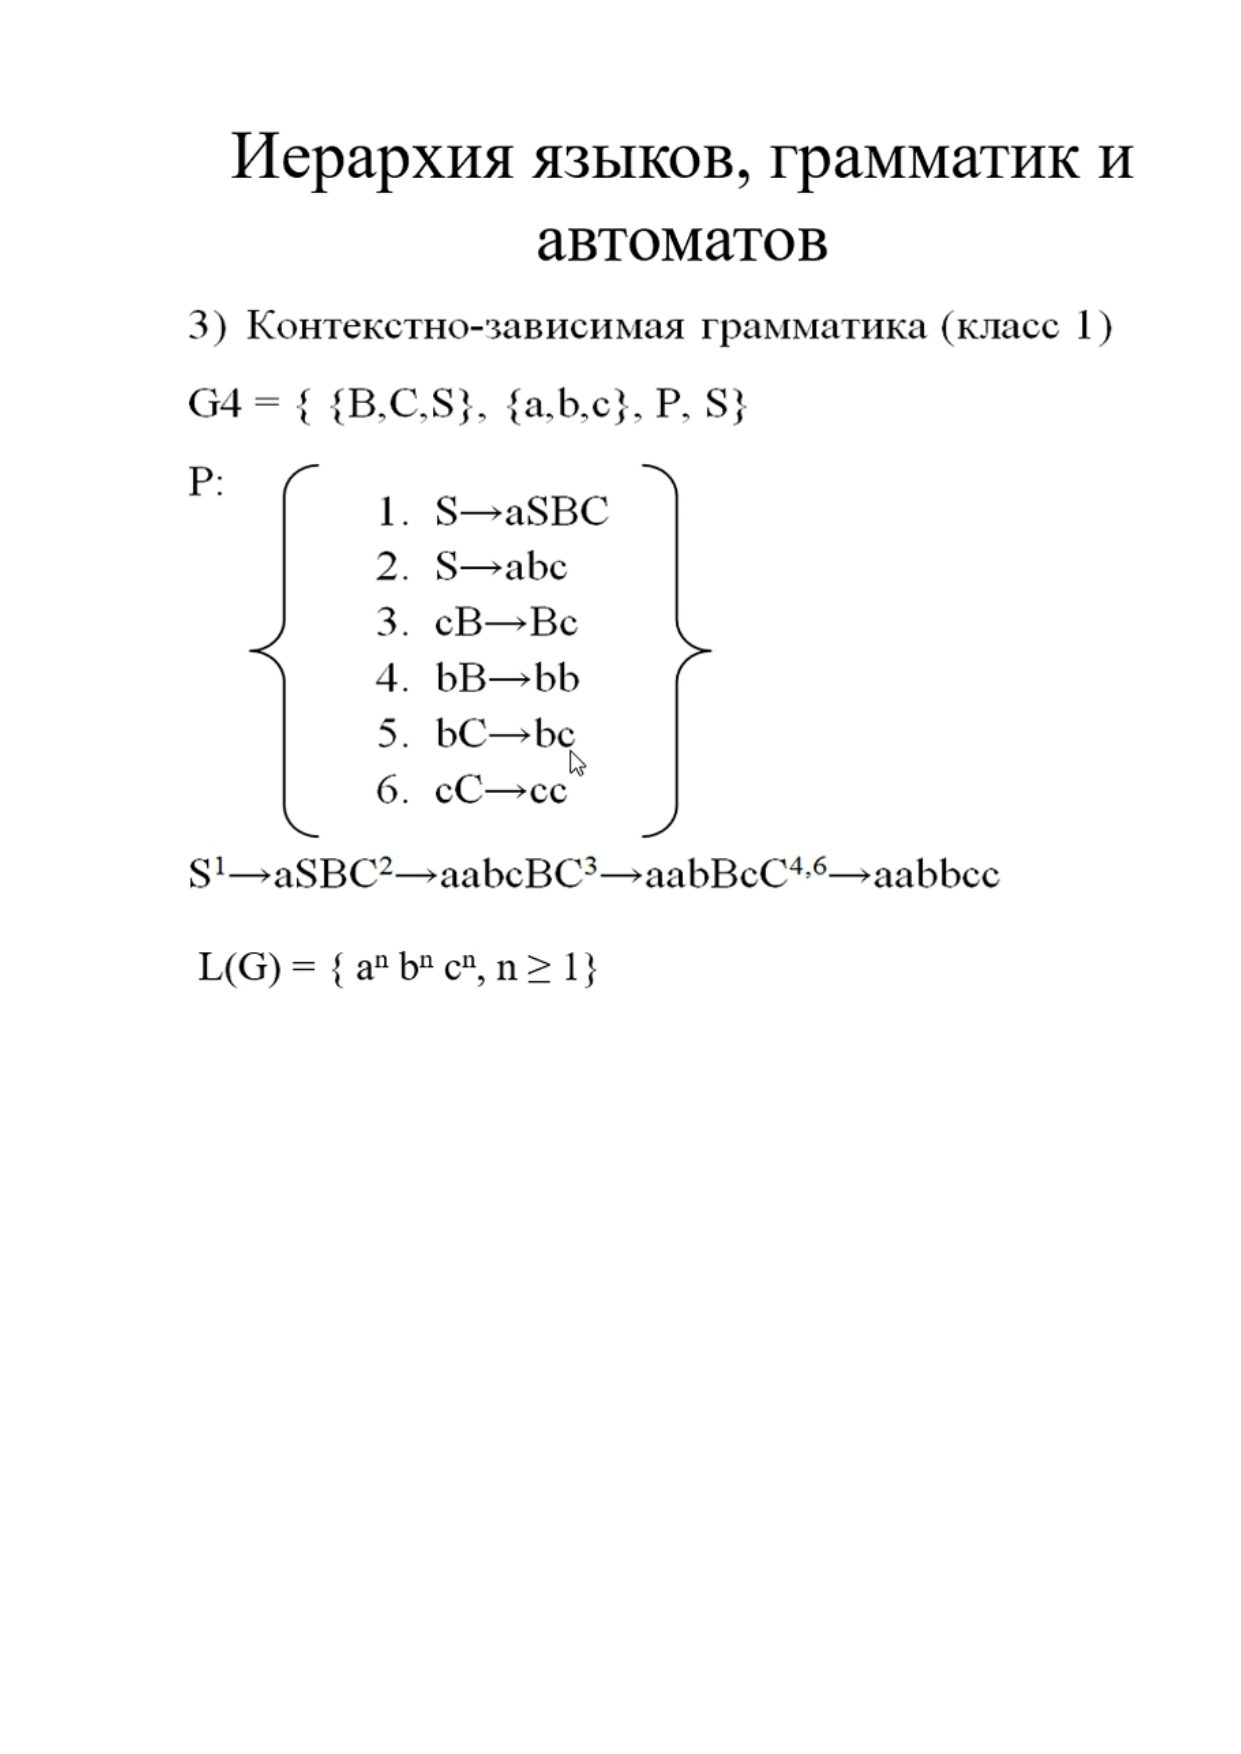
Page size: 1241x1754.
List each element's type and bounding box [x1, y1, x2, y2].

picture [177, 118, 1152, 1003]
